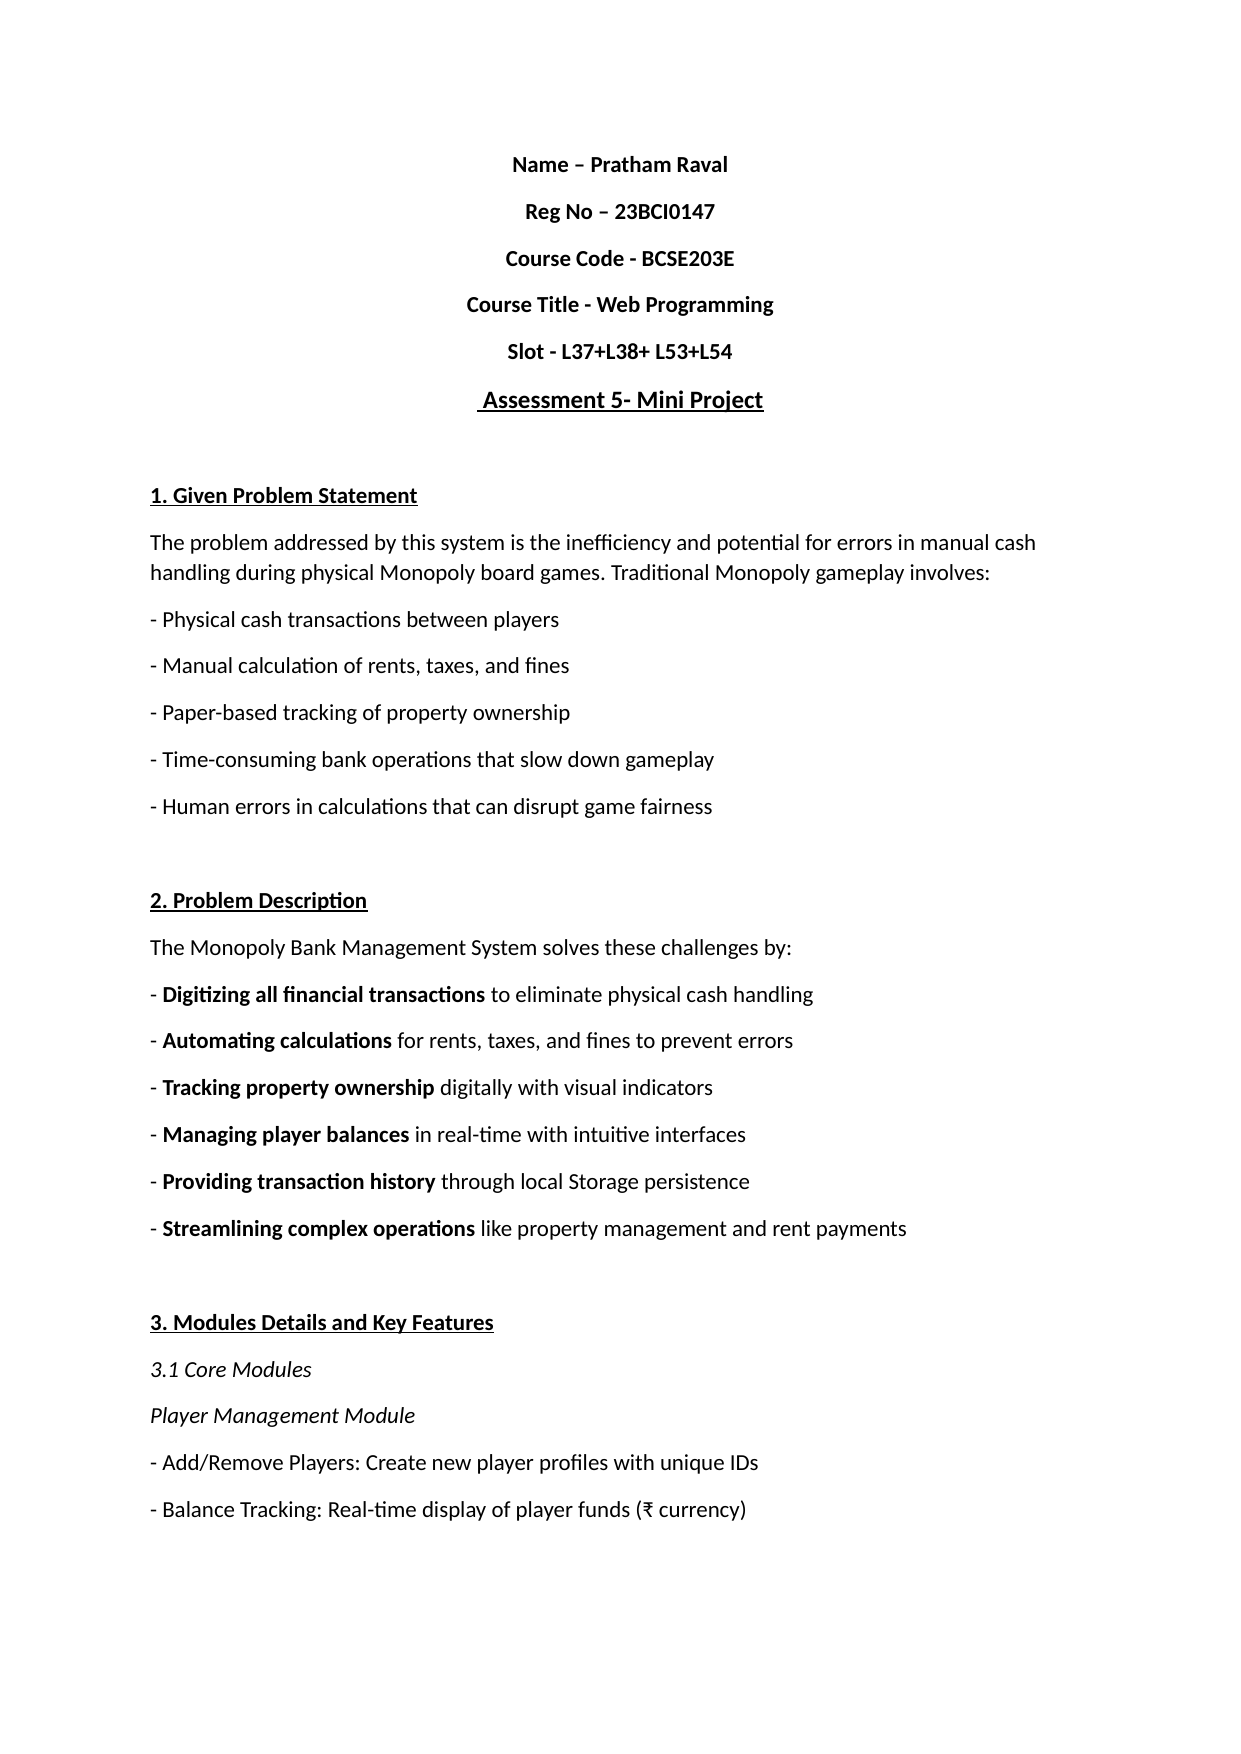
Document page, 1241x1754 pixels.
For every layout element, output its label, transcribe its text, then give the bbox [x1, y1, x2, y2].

text The Monopoly Bank Management System solves these challenges by: [150, 933, 1090, 961]
text Reg No – 23BCI0147 [150, 197, 1090, 225]
text - Managing player balances in real-time with intuitive interfaces [150, 1120, 1090, 1148]
text - Add/Remove Players: Create new player profiles with unique IDs [150, 1448, 1090, 1477]
text - Automating calculations for rents, taxes, and fines to prevent errors [150, 1027, 1090, 1055]
text - Physical cash transactions between players [150, 605, 1090, 633]
text Assessment 5- Mini Project [150, 384, 1090, 415]
text Name – Pratham Raval [150, 150, 1090, 178]
text - Providing transaction history through local Storage persistence [150, 1167, 1090, 1195]
text 3. Modules Details and Key Features [150, 1308, 1090, 1336]
text - Balance Tracking: Real-time display of player funds (₹ currency) [150, 1495, 1090, 1523]
text - Human errors in calculations that can disrupt game fairness [150, 792, 1090, 820]
text 2. Problem Description [150, 886, 1090, 914]
text - Time-consuming bank operations that slow down gameplay [150, 745, 1090, 773]
text 3.1 Core Modules [150, 1355, 1090, 1383]
text Course Code - BCSE203E [150, 244, 1090, 272]
text - Tracking property ownership digitally with visual indicators [150, 1073, 1090, 1102]
text - Digitizing all financial transactions to eliminate physical cash handling [150, 980, 1090, 1008]
text Course Title - Web Programming [150, 291, 1090, 319]
text Slot - L37+L38+ L53+L54 [150, 337, 1090, 366]
text - Paper-based tracking of property ownership [150, 698, 1090, 727]
text Player Management Module [150, 1402, 1090, 1430]
text The problem addressed by this system is the inefficiency and potential for errors in manual cash handling during physical Monopoly board games. Traditional Monopoly gameplay involves: [150, 528, 1090, 586]
text - Streamlining complex operations like property management and rent payments [150, 1214, 1090, 1242]
text 1. Given Problem Statement [150, 481, 1090, 509]
text - Manual calculation of rents, taxes, and fines [150, 652, 1090, 680]
